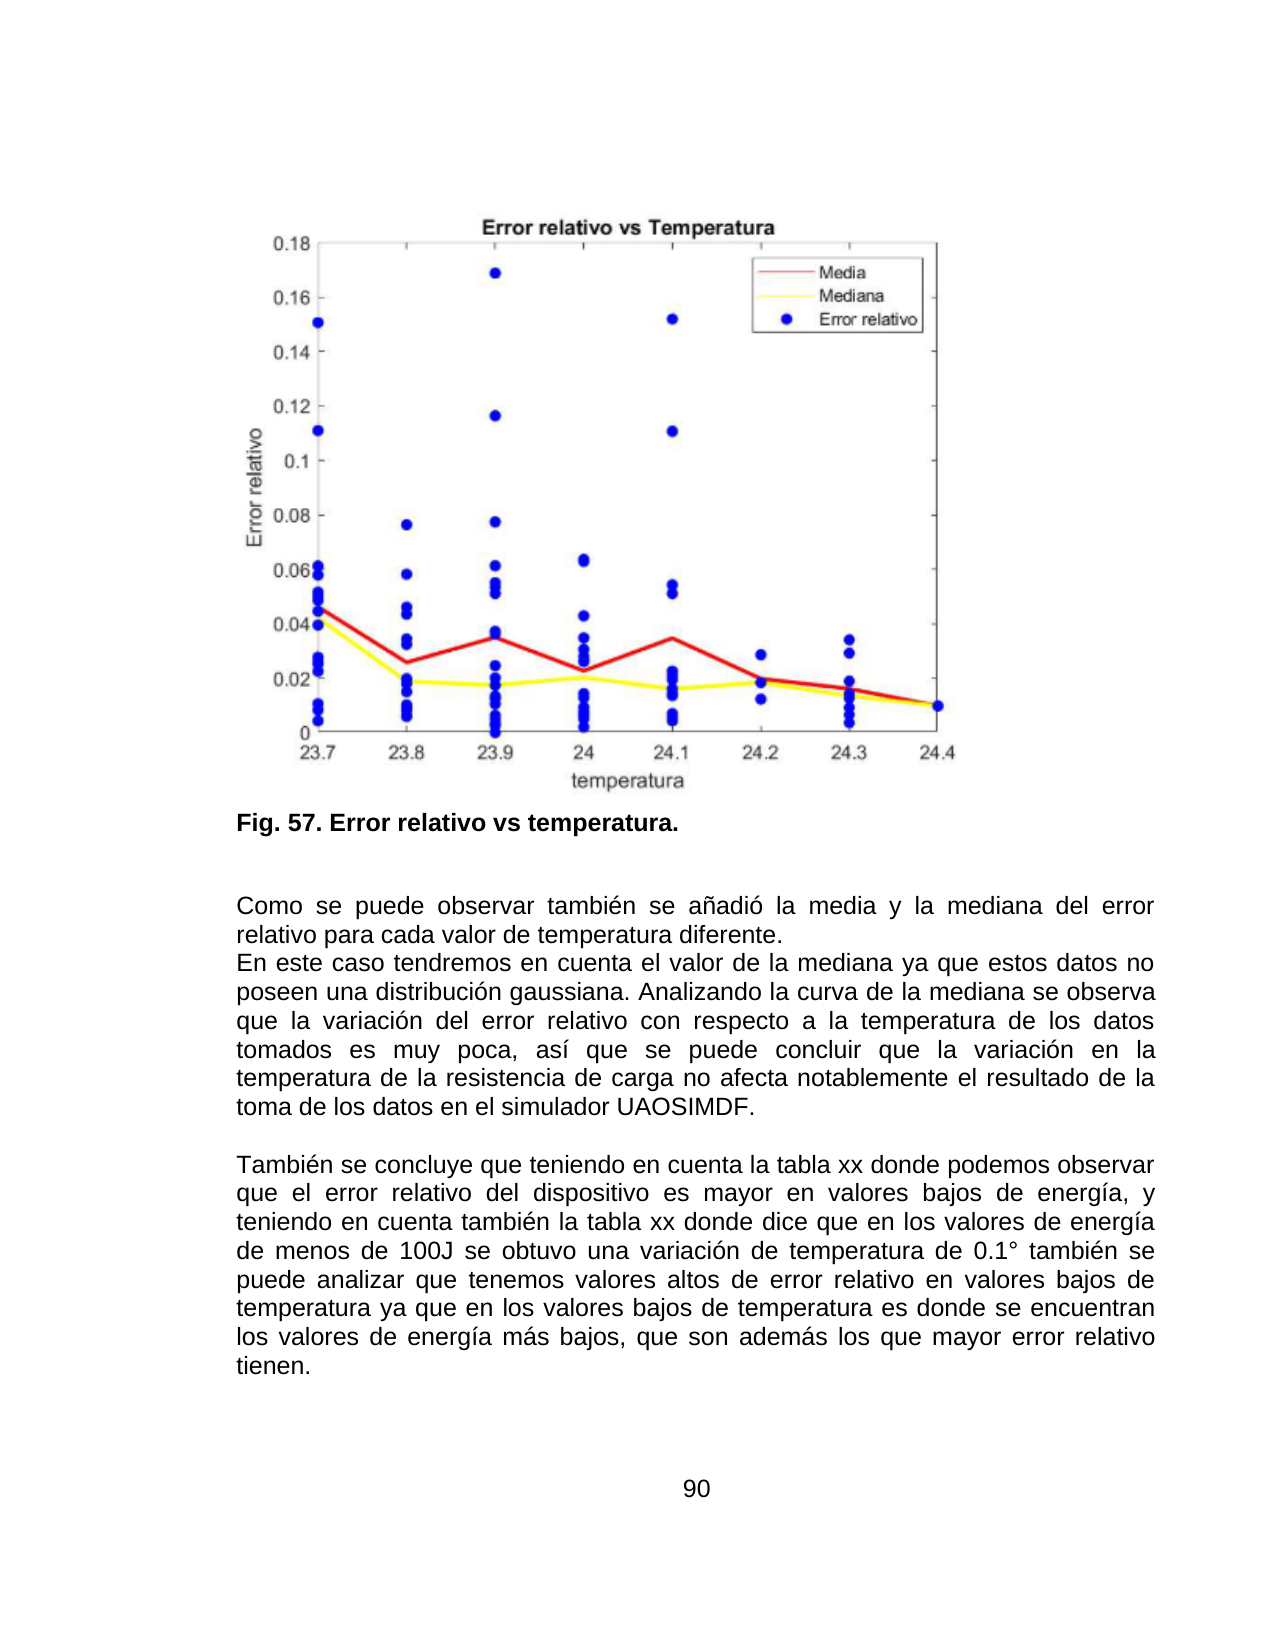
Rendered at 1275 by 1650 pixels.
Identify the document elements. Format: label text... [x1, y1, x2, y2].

text También se concluye que teniendo en cuenta la tabla xx donde podemos observar que el error relativo del dispositivo es mayor en valores bajos de energía, y teniendo en cuenta también la tabla xx donde dice que en los valores de energía de menos de 100J se obtuvo una variación de temperatura de 0.1° también se puede analizar que tenemos valores altos de error relativo en valores bajos de temperatura ya que en los valores bajos de temperatura es donde se encuentran los valores de energía más bajos, que son además los que mayor error relativo tienen. [236, 1150, 1157, 1380]
text En este caso tendremos en cuenta el valor de la mediana ya que estos datos no poseen una distribución gaussiana. Analizando la curva de la mediana se observa que la variación del error relativo con respecto a la temperatura de los datos tomados es muy poca, así que se puede concluir que la variación en la temperatura de la resistencia de carga no afecta notablemente el resultado de la toma de los datos en el simulador UAOSIMDF. [236, 948, 1157, 1121]
text Como se puede observar también se añadió la media y la mediana del error relativo para cada valor de temperatura diferente. [236, 891, 1157, 948]
picture [236, 177, 966, 809]
